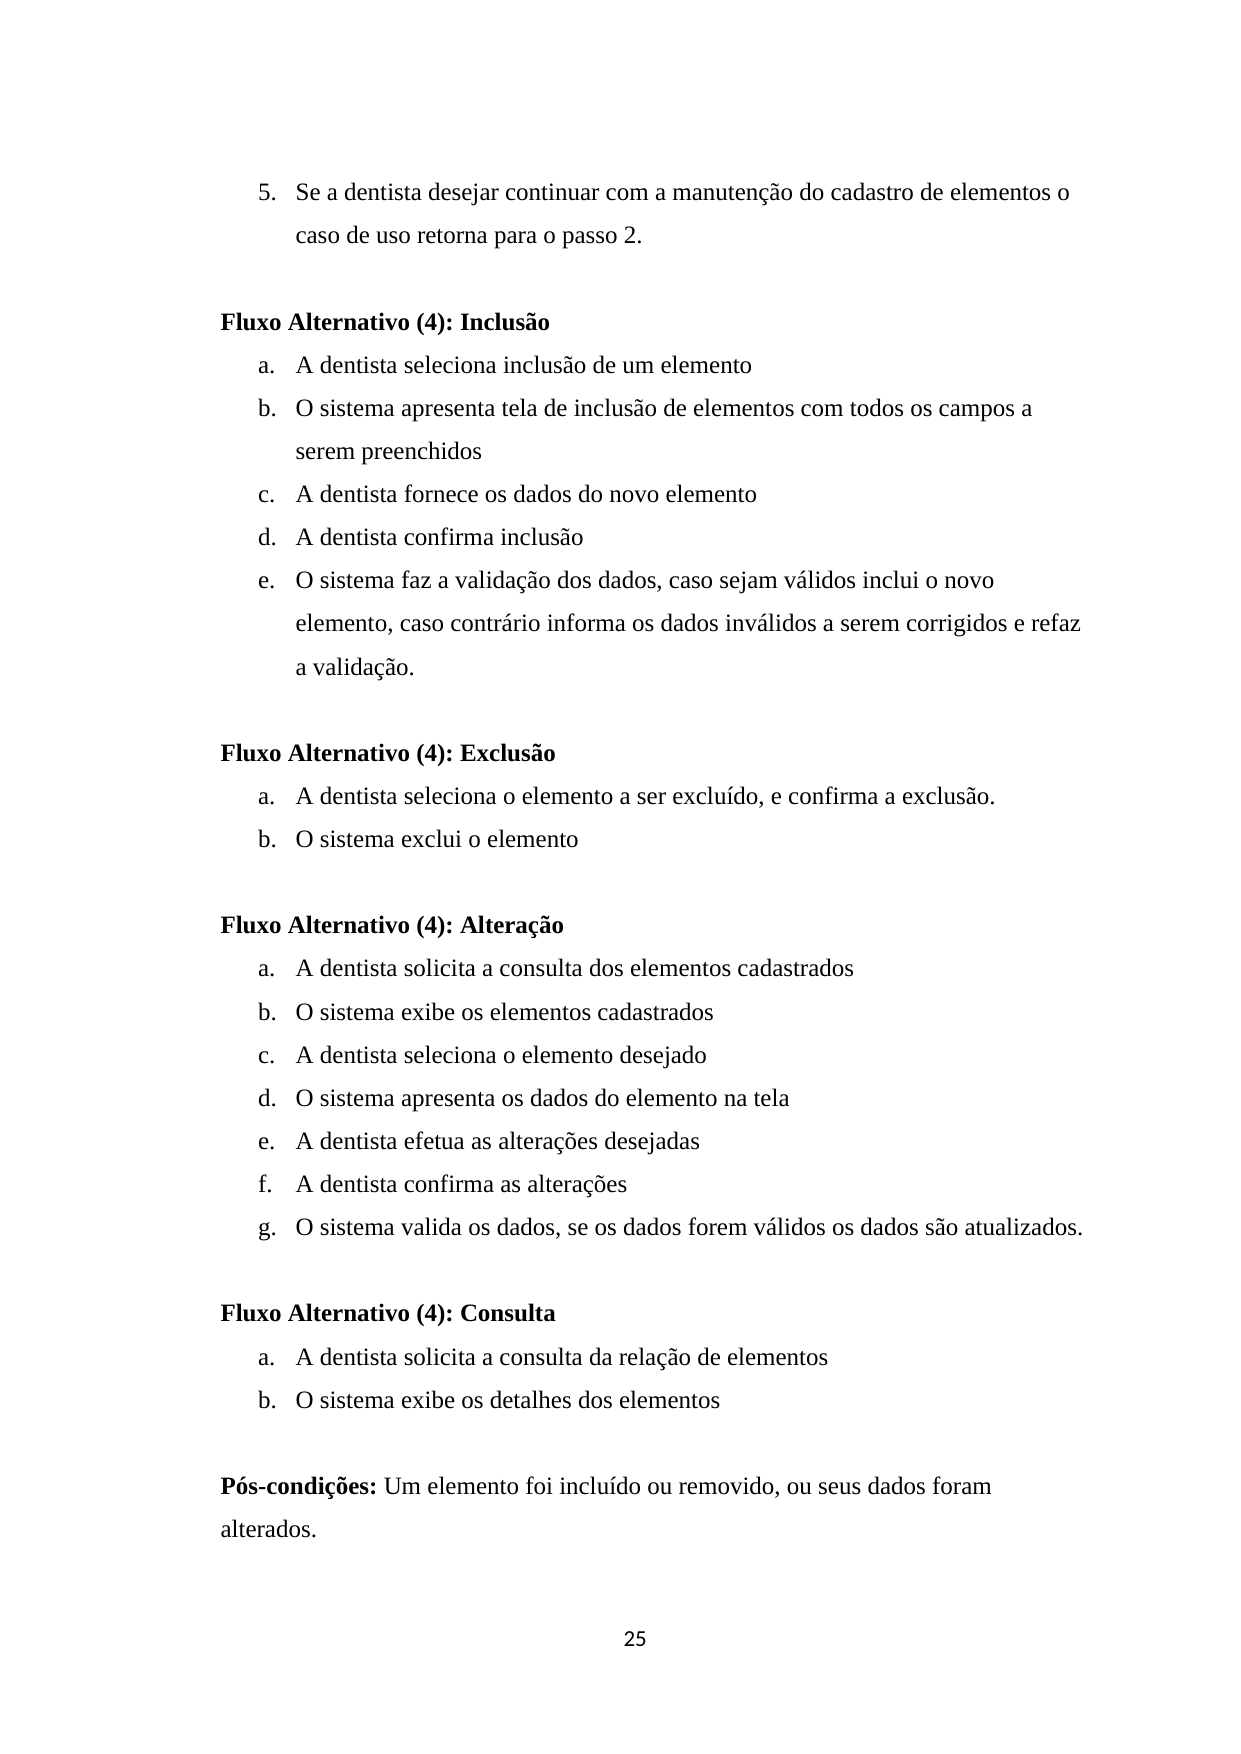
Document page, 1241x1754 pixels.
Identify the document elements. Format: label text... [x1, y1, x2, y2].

list A dentista seleciona o elemento a ser excluído, e confirma a exclusão. [258, 781, 1092, 810]
text Fluxo Alternativo (4): Exclusão [220, 738, 1092, 767]
list A dentista seleciona o elemento desejado [258, 1040, 1092, 1068]
list O sistema apresenta os dados do elemento na tela [258, 1083, 1092, 1112]
text Pós-condições: Um elemento foi incluído ou removido, ou seus dados foram alterados. [220, 1471, 1092, 1543]
list A dentista confirma inclusão [258, 522, 1092, 551]
list A dentista confirma as alterações [258, 1169, 1092, 1198]
list A dentista fornece os dados do novo elemento [258, 479, 1092, 508]
list O sistema apresenta tela de inclusão de elementos com todos os campos a serem preenchidos [258, 393, 1092, 465]
list Se a dentista desejar continuar com a manutenção do cadastro de elementos o caso de uso retorna para o passo 2. [258, 177, 1092, 249]
list O sistema valida os dados, se os dados forem válidos os dados são atualizados. [258, 1212, 1092, 1241]
list O sistema exibe os elementos cadastrados [258, 997, 1092, 1025]
list O sistema exclui o elemento [258, 824, 1092, 853]
list O sistema exibe os detalhes dos elementos [258, 1385, 1092, 1413]
list A dentista solicita a consulta dos elementos cadastrados [258, 953, 1092, 982]
list A dentista solicita a consulta da relação de elementos [258, 1342, 1092, 1370]
list A dentista efetua as alterações desejadas [258, 1126, 1092, 1155]
list O sistema faz a validação dos dados, caso sejam válidos inclui o novo elemento, caso contrário informa os dados inválidos a serem corrigidos e refaz a validação. [258, 565, 1092, 680]
text Fluxo Alternativo (4): Consulta [220, 1298, 1092, 1327]
text Fluxo Alternativo (4): Alteração [220, 910, 1092, 939]
list A dentista seleciona inclusão de um elemento [258, 350, 1092, 378]
text Fluxo Alternativo (4): Inclusão [220, 307, 1092, 335]
